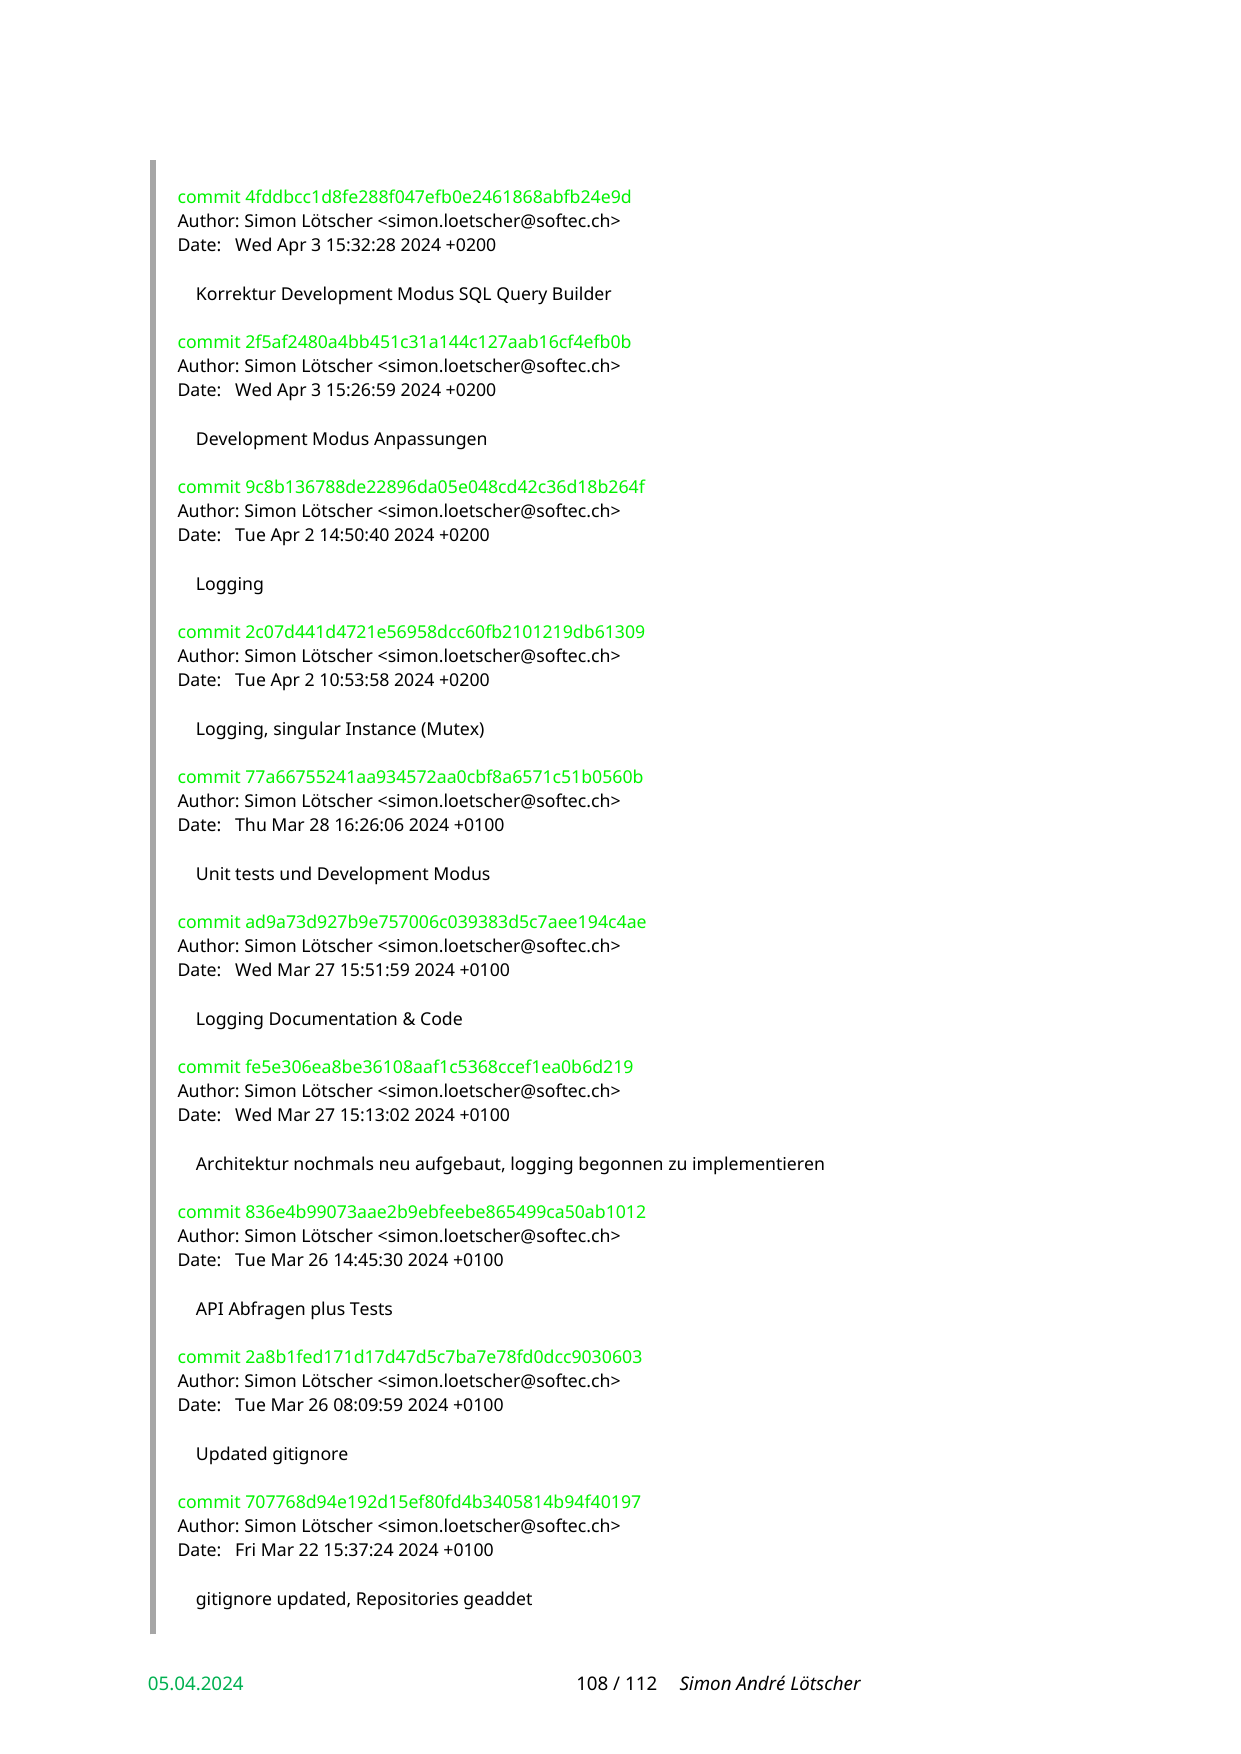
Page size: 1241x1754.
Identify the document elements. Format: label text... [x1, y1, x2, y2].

text Logging, singular Instance (Mutex) [156, 716, 1152, 740]
text commit 2c07d441d4721e56958dcc60fb2101219db61309 [156, 619, 1152, 644]
text Logging [156, 571, 1152, 595]
text Author: Simon Lötscher <simon.loetscher@softec.ch> [156, 1224, 1152, 1248]
text Date: Wed Mar 27 15:51:59 2024 +0100 [156, 958, 1152, 982]
text Korrektur Development Modus SQL Query Builder [156, 281, 1152, 305]
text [156, 209, 1152, 233]
text commit 9c8b136788de22896da05e048cd42c36d18b264f [156, 474, 1152, 499]
text Author: Simon Lötscher <simon.loetscher@softec.ch> [156, 499, 1152, 523]
text Unit tests und Development Modus [156, 861, 1152, 885]
text commit 707768d94e192d15ef80fd4b3405814b94f40197 [156, 1489, 1152, 1514]
text Date: Wed Apr 3 15:26:59 2024 +0200 [156, 378, 1152, 402]
text Date: Tue Apr 2 14:50:40 2024 +0200 [156, 523, 1152, 547]
text Architektur nochmals neu aufgebaut, logging begonnen zu implementieren [156, 1151, 1152, 1175]
text Author: Simon Lötscher <simon.loetscher@softec.ch> [156, 934, 1152, 958]
text Author: Simon Lötscher <simon.loetscher@softec.ch> [156, 644, 1152, 668]
text commit 4fddbcc1d8fe288f047efb0e2461868abfb24e9d [156, 184, 1152, 209]
text API Abfragen plus Tests [156, 1296, 1152, 1320]
text Author: Simon Lötscher <simon.loetscher@softec.ch> [156, 354, 1152, 378]
text Date: Tue Apr 2 10:53:58 2024 +0200 [156, 668, 1152, 692]
text commit 2f5af2480a4bb451c31a144c127aab16cf4efb0b [156, 329, 1152, 354]
text commit ad9a73d927b9e757006c039383d5c7aee194c4ae [156, 909, 1152, 934]
text Author: Simon Lötscher <simon.loetscher@softec.ch> [156, 1369, 1152, 1393]
text Date: Wed Mar 27 15:13:02 2024 +0100 [156, 1103, 1152, 1127]
text Updated gitignore [156, 1441, 1152, 1465]
text commit 2a8b1fed171d17d47d5c7ba7e78fd0dcc9030603 [156, 1344, 1152, 1369]
text Logging Documentation & Code [156, 1006, 1152, 1030]
text Date: Tue Mar 26 08:09:59 2024 +0100 [156, 1393, 1152, 1417]
text Date: Wed Apr 3 15:32:28 2024 +0200 [156, 233, 1152, 257]
text Date: Tue Mar 26 14:45:30 2024 +0100 [156, 1248, 1152, 1272]
text Author: Simon Lötscher <simon.loetscher@softec.ch> [156, 789, 1152, 813]
text commit 836e4b99073aae2b9ebfeebe865499ca50ab1012 [156, 1199, 1152, 1224]
text Development Modus Anpassungen [156, 426, 1152, 450]
text Date: Fri Mar 22 15:37:24 2024 +0100 [156, 1538, 1152, 1562]
text commit 77a66755241aa934572aa0cbf8a6571c51b0560b [156, 764, 1152, 789]
text gitignore updated, Repositories geaddet [156, 1586, 1152, 1610]
text Date: Thu Mar 28 16:26:06 2024 +0100 [156, 813, 1152, 837]
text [156, 1514, 1152, 1538]
text Author: Simon Lötscher <simon.loetscher@softec.ch> [156, 1079, 1152, 1103]
text commit fe5e306ea8be36108aaf1c5368ccef1ea0b6d219 [156, 1054, 1152, 1079]
